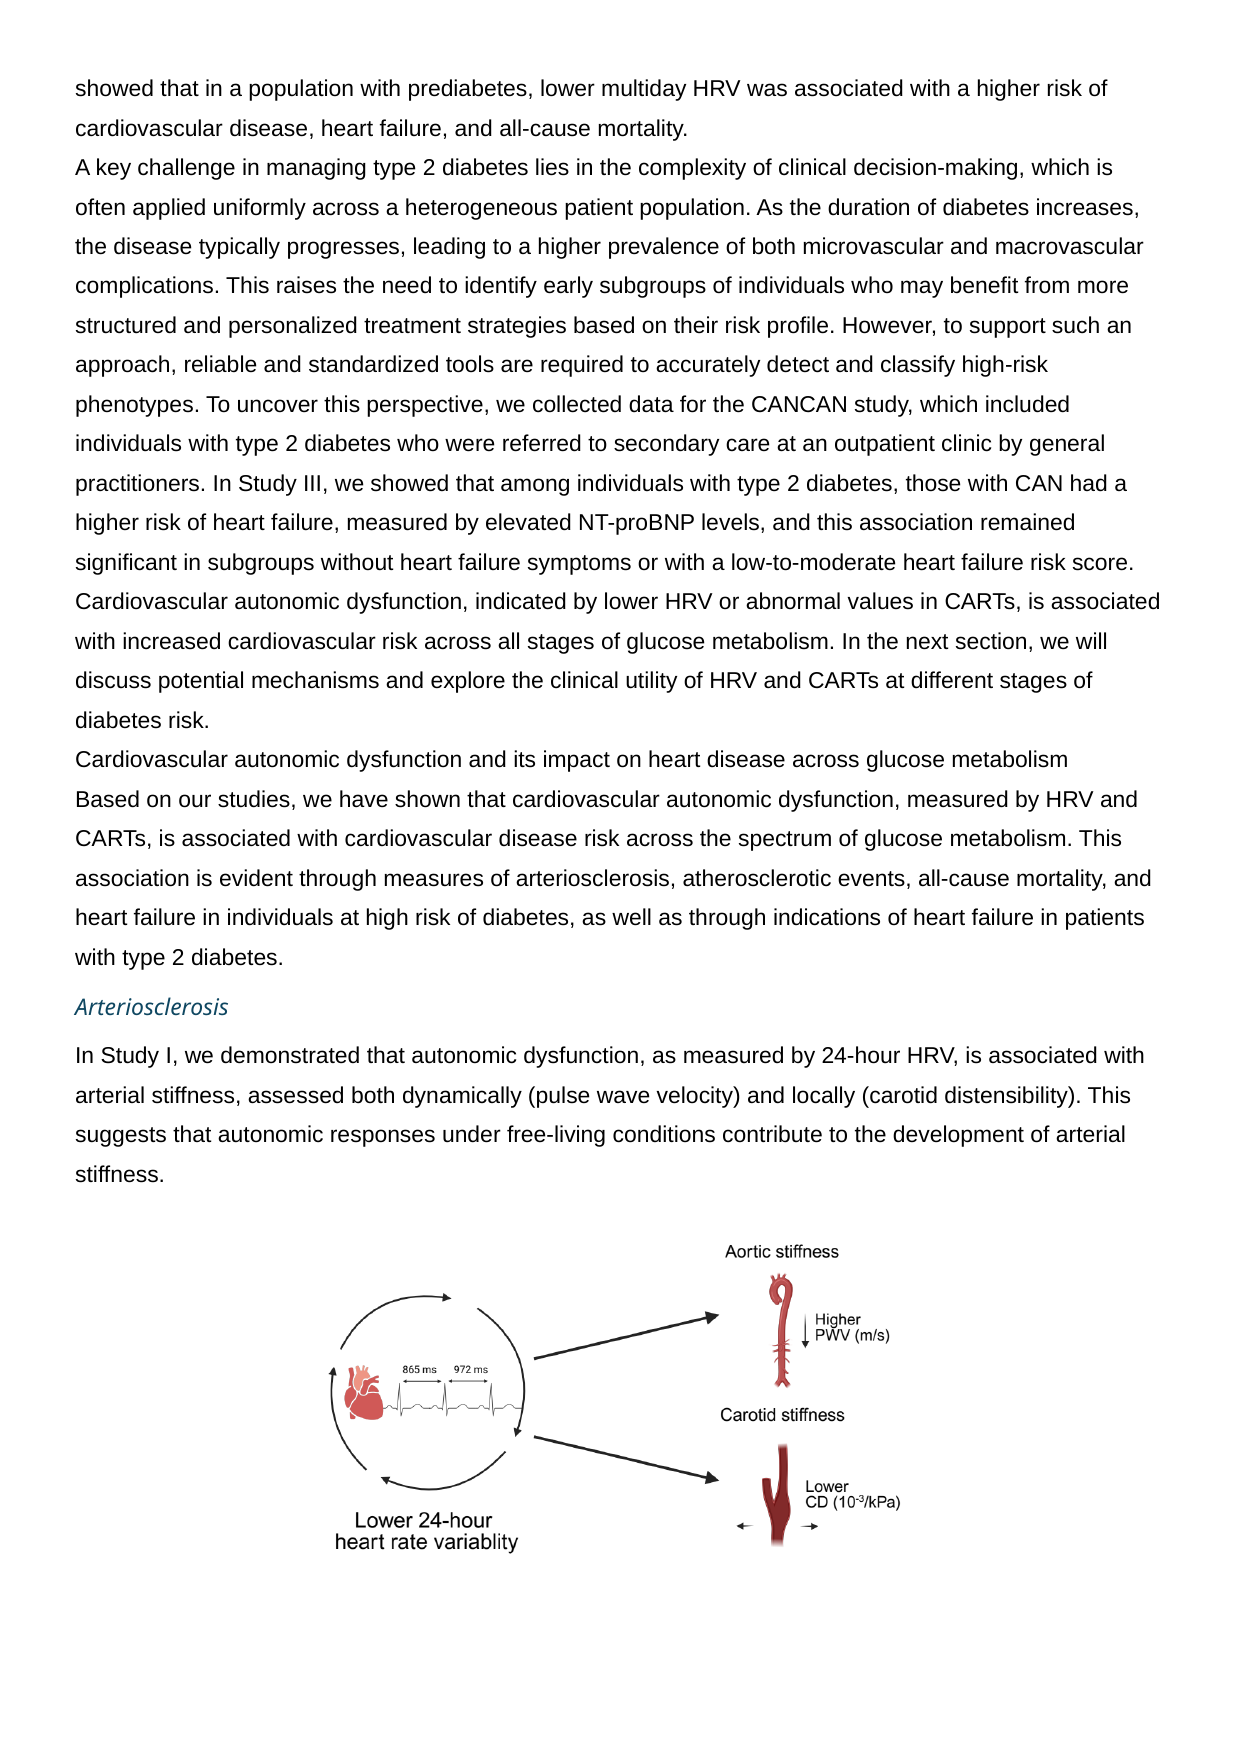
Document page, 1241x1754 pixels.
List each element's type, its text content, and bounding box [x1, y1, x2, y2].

text Cardiovascular autonomic dysfunction and its impact on heart disease across glucose metabolism [75, 746, 1165, 772]
text Cardiovascular autonomic dysfunction, indicated by lower HRV or abnormal values in CARTs, is associated with increased cardiovascular risk across all stages of glucose metabolism. In the next section, we will discuss potential mechanisms and explore the clinical utility of HRV and CARTs at different stages of diabetes risk. [75, 588, 1165, 733]
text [75, 75, 1165, 141]
text In Study I, we demonstrated that autonomic dysfunction, as measured by 24-hour HRV, is associated with arterial stiffness, assessed both dynamically (pulse wave velocity) and locally (carotid distensibility). This suggests that autonomic responses under free-living conditions contribute to the development of arterial stiffness. [75, 1042, 1165, 1187]
subtitle Arteriosclerosis [75, 991, 1165, 1023]
text A key challenge in managing type 2 diabetes lies in the complexity of clinical decision-making, which is often applied uniformly across a heterogeneous patient population. As the duration of diabetes increases, the disease typically progresses, leading to a higher prevalence of both microvascular and macrovascular complications. This raises the need to identify early subgroups of individuals who may benefit from more structured and personalized treatment strategies based on their risk profile. However, to support such an approach, reliable and standardized tools are required to accurately detect and classify high-risk phenotypes. To uncover this perspective, we collected data for the CANCAN study, which included individuals with type 2 diabetes who were referred to secondary care at an outpatient clinic by general practitioners. In Study III, we showed that among individuals with type 2 diabetes, those with CAN had a higher risk of heart failure, measured by elevated NT-proBNP levels, and this association remained significant in subgroups without heart failure symptoms or with a low-to-moderate heart failure risk score. [75, 154, 1165, 575]
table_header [75, 1200, 1165, 1633]
text Based on our studies, we have shown that cardiovascular autonomic dysfunction, measured by HRV and CARTs, is associated with cardiovascular disease risk across the spectrum of glucose metabolism. This association is evident through measures of arteriosclerosis, atherosclerotic events, all-cause mortality, and heart failure in individuals at high risk of diabetes, as well as through indications of heart failure in patients with type 2 diabetes. [75, 786, 1165, 970]
